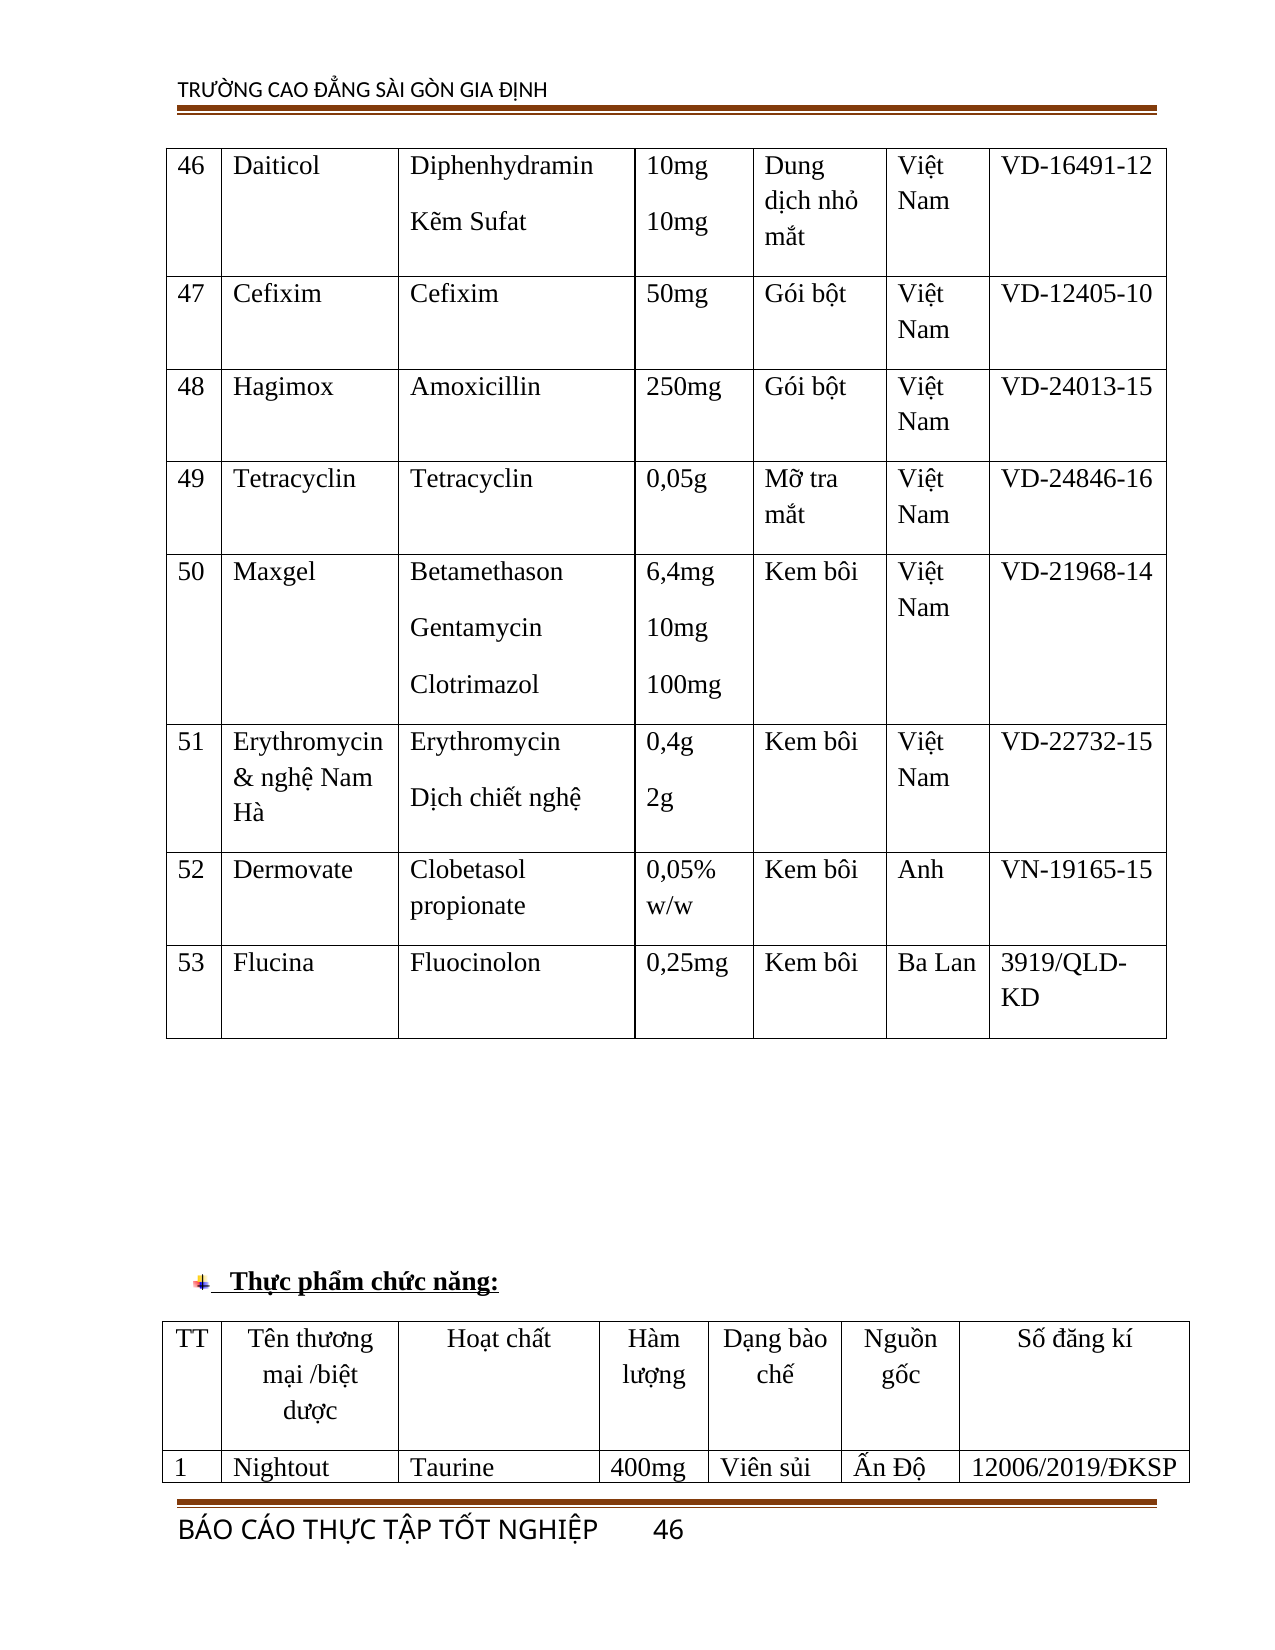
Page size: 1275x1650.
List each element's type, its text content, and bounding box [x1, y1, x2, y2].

table_cell 12006/2019/ĐKSP [960, 1451, 1189, 1482]
table_cell Maxgel [222, 555, 398, 724]
picture [193, 1273, 210, 1290]
table_cell 50mg [636, 277, 753, 369]
table_cell Erythromycin Dịch chiết nghệ [399, 725, 634, 852]
table_cell Hagimox [222, 370, 398, 461]
table_cell Viên sủi [709, 1451, 841, 1482]
table_header Dạng bào chế [709, 1322, 841, 1449]
table_header Hàm lượng [600, 1322, 708, 1449]
table_cell 46 [167, 149, 221, 276]
table_cell Ba Lan [887, 946, 989, 1037]
table_cell Dung dịch nhỏ mắt [754, 149, 886, 276]
table_cell Kem bôi [754, 853, 886, 945]
table_cell Kem bôi [754, 946, 886, 1037]
table_cell Dermovate [222, 853, 398, 945]
table_cell 53 [167, 946, 221, 1037]
table_cell Tetracyclin [222, 462, 398, 554]
table_cell Việt Nam [887, 149, 989, 276]
table_header Nguồn gốc [842, 1322, 959, 1449]
table_cell Mỡ tra mắt [754, 462, 886, 554]
table_cell Diphenhydramin Kẽm Sufat [399, 149, 634, 276]
table_cell VD-22732-15 [990, 725, 1166, 852]
table_cell 0,05g [636, 462, 753, 554]
table_header Số đăng kí [960, 1322, 1189, 1449]
table_cell VD-12405-10 [990, 277, 1166, 369]
table_cell Daiticol [222, 149, 398, 276]
table_cell Fluocinolon [399, 946, 634, 1037]
table_cell Việt Nam [887, 370, 989, 461]
table_cell Gói bột [754, 370, 886, 461]
table_cell Việt Nam [887, 725, 989, 852]
table_cell Việt Nam [887, 555, 989, 724]
table_header TT [163, 1322, 221, 1449]
table_cell 0,05% w/w [636, 853, 753, 945]
table_cell Việt Nam [887, 277, 989, 369]
table_cell Nightout [222, 1451, 398, 1482]
table_cell Amoxicillin [399, 370, 634, 461]
table_cell Tetracyclin [399, 462, 634, 554]
table_cell 52 [167, 853, 221, 945]
table_cell Việt Nam [887, 462, 989, 554]
table_cell Anh [887, 853, 989, 945]
table_cell 3919/QLD-KD [990, 946, 1166, 1037]
table_header Hoạt chất [399, 1322, 599, 1449]
table_cell 6,4mg 10mg 100mg [636, 555, 753, 724]
table_cell VN-19165-15 [990, 853, 1166, 945]
table_cell 49 [167, 462, 221, 554]
table_cell Kem bôi [754, 555, 886, 724]
table_cell 1 [163, 1451, 221, 1482]
table_cell 48 [167, 370, 221, 461]
table_cell Clobetasol propionate [399, 853, 634, 945]
table_cell VD-16491-12 [990, 149, 1166, 276]
table_header Tên thương mại /biệt dược [222, 1322, 398, 1449]
table_cell Flucina [222, 946, 398, 1037]
list Thực phẩm chức năng: [192, 1265, 1157, 1296]
table_cell 51 [167, 725, 221, 852]
table_cell 47 [167, 277, 221, 369]
table_cell Cefixim [222, 277, 398, 369]
table_cell Erythromycin & nghệ Nam Hà [222, 725, 398, 852]
table_cell 10mg 10mg [636, 149, 753, 276]
table_cell 0,4g 2g [636, 725, 753, 852]
table_cell Gói bột [754, 277, 886, 369]
table_cell VD-24013-15 [990, 370, 1166, 461]
table_cell Betamethason Gentamycin Clotrimazol [399, 555, 634, 724]
table_cell 400mg 188mg 100mg [600, 1451, 708, 1482]
table_cell 250mg [636, 370, 753, 461]
table_cell Cefixim [399, 277, 634, 369]
table_cell Kem bôi [754, 725, 886, 852]
table_cell VD-24846-16 [990, 462, 1166, 554]
table_cell 0,25mg [636, 946, 753, 1037]
table_cell 50 [167, 555, 221, 724]
table_cell Ấn Độ [842, 1451, 959, 1482]
table_cell VD-21968-14 [990, 555, 1166, 724]
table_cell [399, 1451, 599, 1482]
